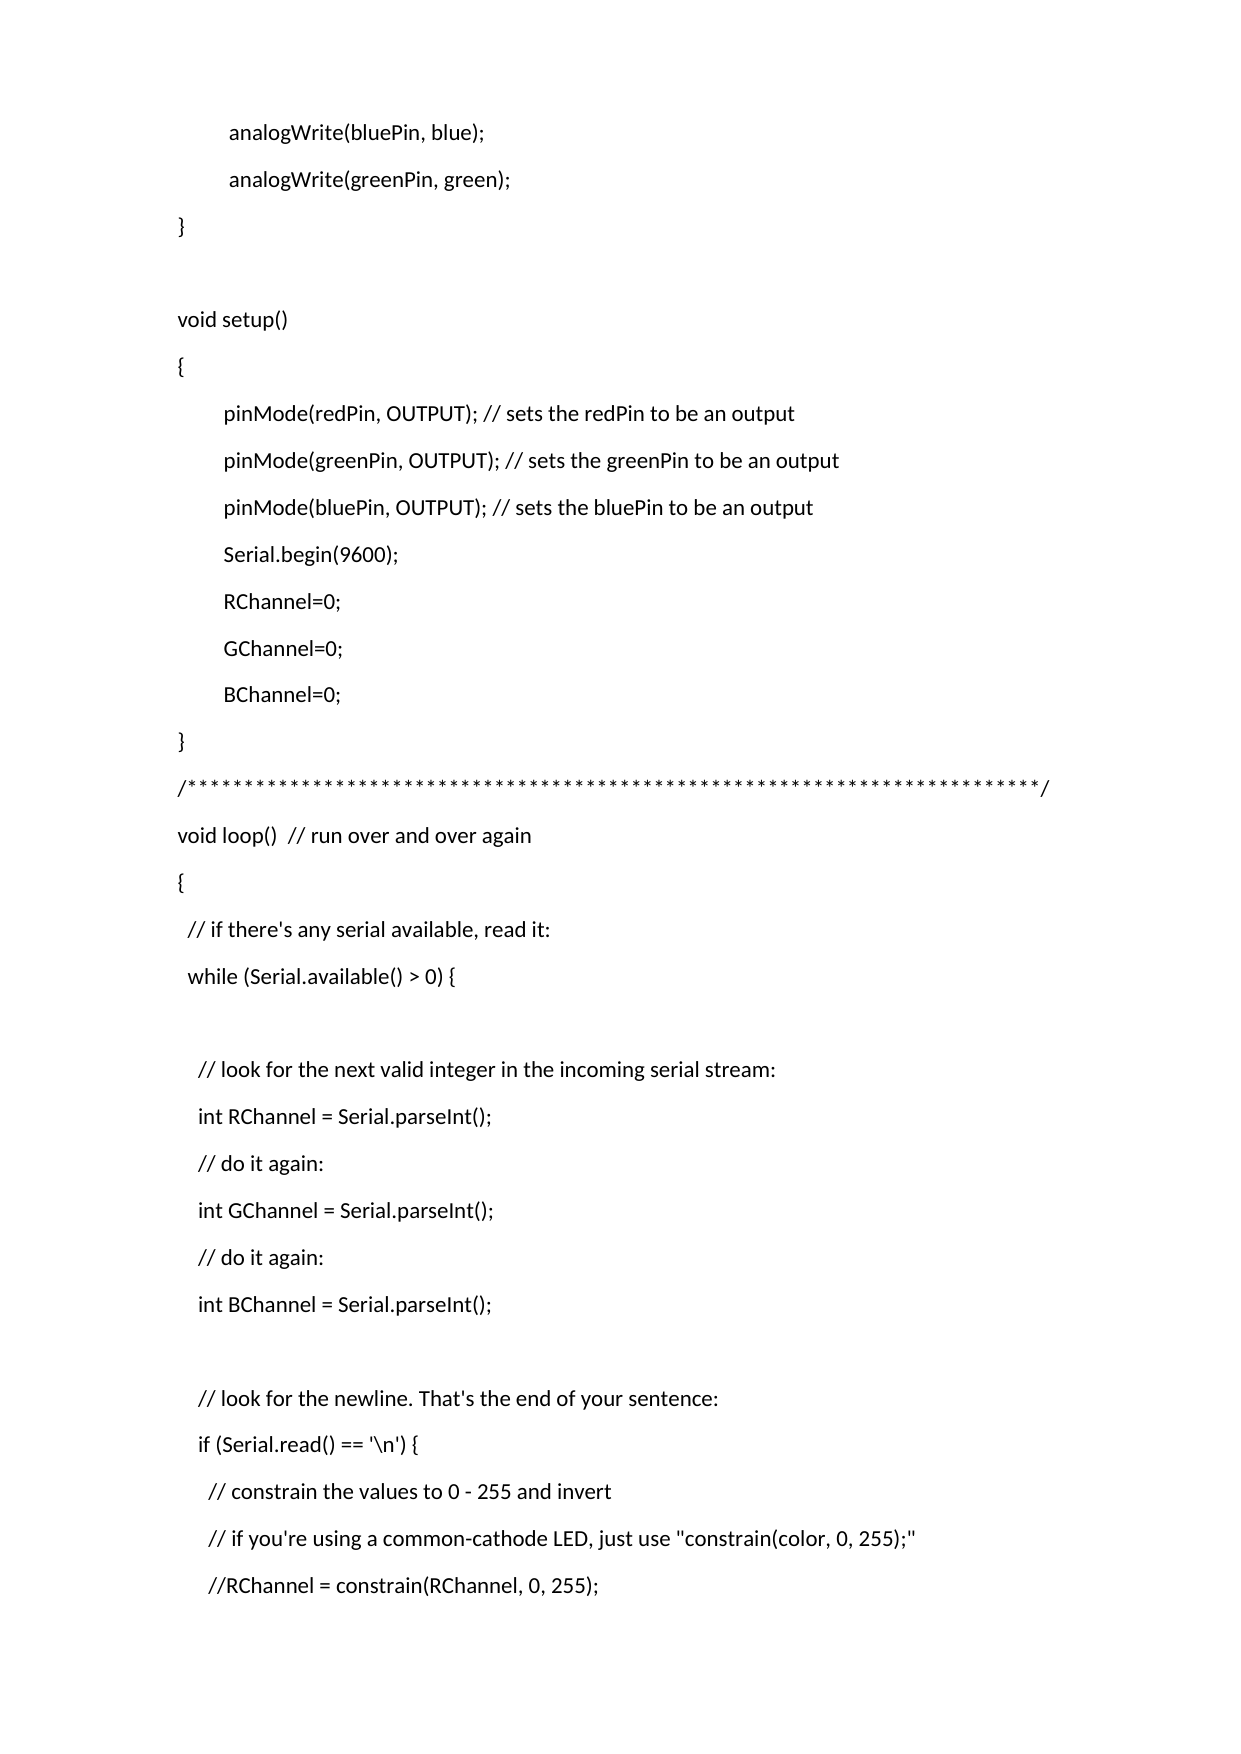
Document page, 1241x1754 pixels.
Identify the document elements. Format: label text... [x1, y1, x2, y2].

text // look for the newline. That's the end of your sentence: [177, 1384, 1152, 1412]
text int RChannel = Serial.parseInt(); [177, 1102, 1152, 1131]
text } [177, 212, 1152, 240]
text pinMode(greenPin, OUTPUT); // sets the greenPin to be an output [177, 446, 1152, 474]
text pinMode(redPin, OUTPUT); // sets the redPin to be an output [177, 399, 1152, 427]
text // if you're using a common-cathode LED, just use "constrain(color, 0, 255);" [177, 1524, 1152, 1552]
text // if there's any serial available, read it: [177, 915, 1152, 943]
text { [177, 352, 1152, 381]
text GChannel=0; [177, 634, 1152, 662]
text // do it again: [177, 1149, 1152, 1177]
text //RChannel = constrain(RChannel, 0, 255); [177, 1571, 1152, 1599]
text int GChannel = Serial.parseInt(); [177, 1196, 1152, 1224]
text int BChannel = Serial.parseInt(); [177, 1290, 1152, 1318]
text if (Serial.read() == '\n') { [177, 1431, 1152, 1459]
text void loop() // run over and over again [177, 821, 1152, 849]
text RChannel=0; [177, 587, 1152, 615]
text // look for the next valid integer in the incoming serial stream: [177, 1056, 1152, 1084]
text } [177, 727, 1152, 756]
text BChannel=0; [177, 681, 1152, 709]
text { [177, 868, 1152, 896]
text /***************************************************************************/ [177, 774, 1152, 802]
text analogWrite(greenPin, green); [177, 165, 1152, 193]
text analogWrite(bluePin, blue); [177, 118, 1152, 146]
text Serial.begin(9600); [177, 540, 1152, 568]
text // constrain the values to 0 - 255 and invert [177, 1477, 1152, 1506]
text pinMode(bluePin, OUTPUT); // sets the bluePin to be an output [177, 493, 1152, 521]
text while (Serial.available() > 0) { [177, 962, 1152, 990]
text void setup() [177, 306, 1152, 334]
text // do it again: [177, 1243, 1152, 1271]
